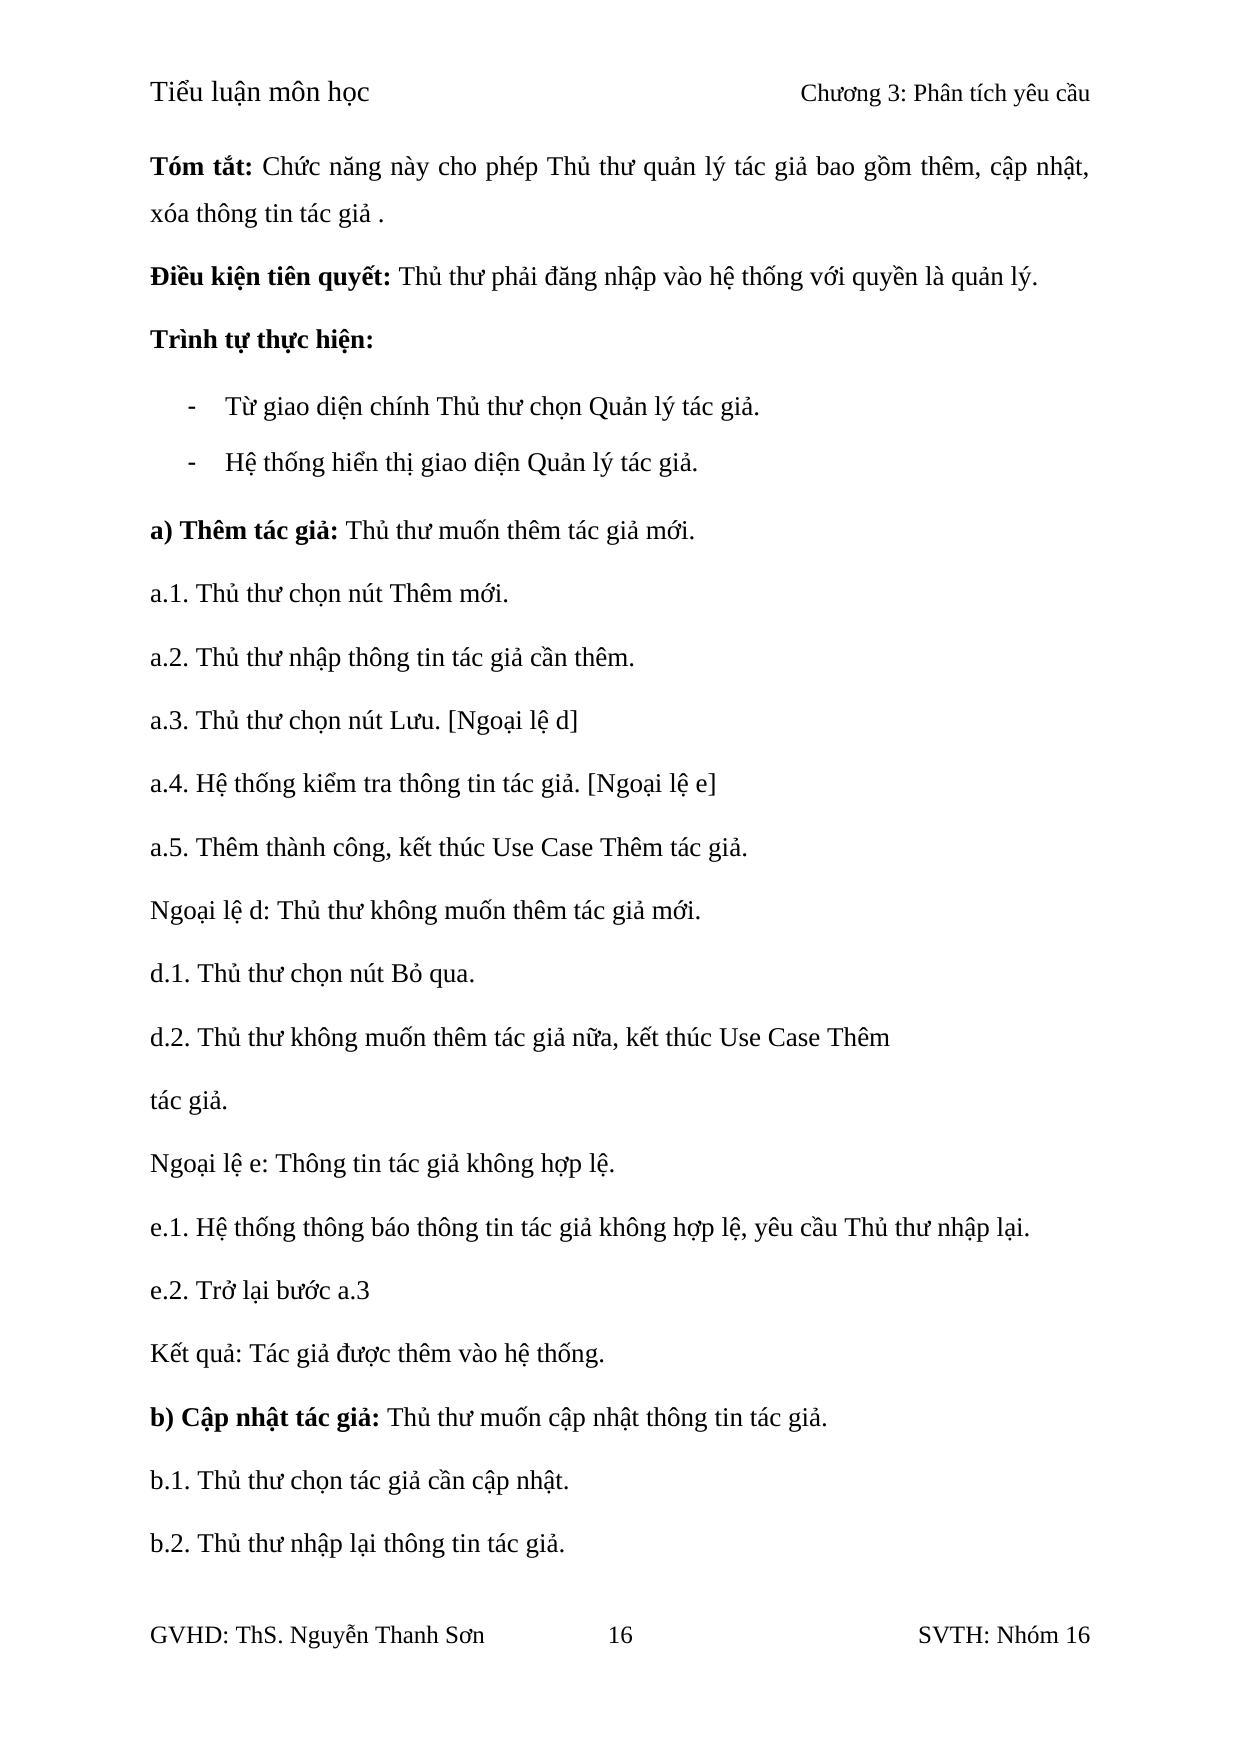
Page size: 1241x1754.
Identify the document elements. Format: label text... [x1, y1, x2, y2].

text d.1. Thủ thư chọn nút Bỏ qua. [150, 957, 1090, 988]
text Ngoại lệ d: Thủ thư không muốn thêm tác giả mới. [150, 894, 1090, 925]
text Điều kiện tiên quyết: Thủ thư phải đăng nhập vào hệ thống với quyền là quản lý. [150, 260, 1090, 291]
list Từ giao diện chính Thủ thư chọn Quản lý tác giả. [187, 387, 1090, 423]
text d.2. Thủ thư không muốn thêm tác giả nữa, kết thúc Use Case Thêm [150, 1021, 1090, 1052]
text a.4. Hệ thống kiểm tra thông tin tác giả. [Ngoại lệ e] [150, 767, 1090, 798]
text Trình tự thực hiện: [150, 323, 1090, 354]
text a.3. Thủ thư chọn nút Lưu. [Ngoại lệ d] [150, 704, 1090, 735]
text a.2. Thủ thư nhập thông tin tác giả cần thêm. [150, 641, 1090, 672]
text Ngoại lệ e: Thông tin tác giả không hợp lệ. [150, 1147, 1090, 1178]
text e.2. Trở lại bước a.3 [150, 1274, 1090, 1305]
text Tóm tắt: Chức năng này cho phép Thủ thư quản lý tác giả bao gồm thêm, cập nhật, xóa thông tin tác giả . [150, 150, 1090, 228]
list Hệ thống hiển thị giao diện Quản lý tác giả. [187, 442, 1090, 479]
text b.2. Thủ thư nhập lại thông tin tác giả. [150, 1527, 1090, 1558]
text b) Cập nhật tác giả: Thủ thư muốn cập nhật thông tin tác giả. [150, 1401, 1090, 1432]
text a.1. Thủ thư chọn nút Thêm mới. [150, 577, 1090, 608]
text e.1. Hệ thống thông báo thông tin tác giả không hợp lệ, yêu cầu Thủ thư nhập lại. [150, 1211, 1090, 1242]
text Kết quả: Tác giả được thêm vào hệ thống. [150, 1337, 1090, 1368]
text a) Thêm tác giả: Thủ thư muốn thêm tác giả mới. [150, 514, 1090, 545]
text a.5. Thêm thành công, kết thúc Use Case Thêm tác giả. [150, 831, 1090, 862]
text tác giả. [150, 1084, 1090, 1115]
text b.1. Thủ thư chọn tác giả cần cập nhật. [150, 1464, 1090, 1495]
